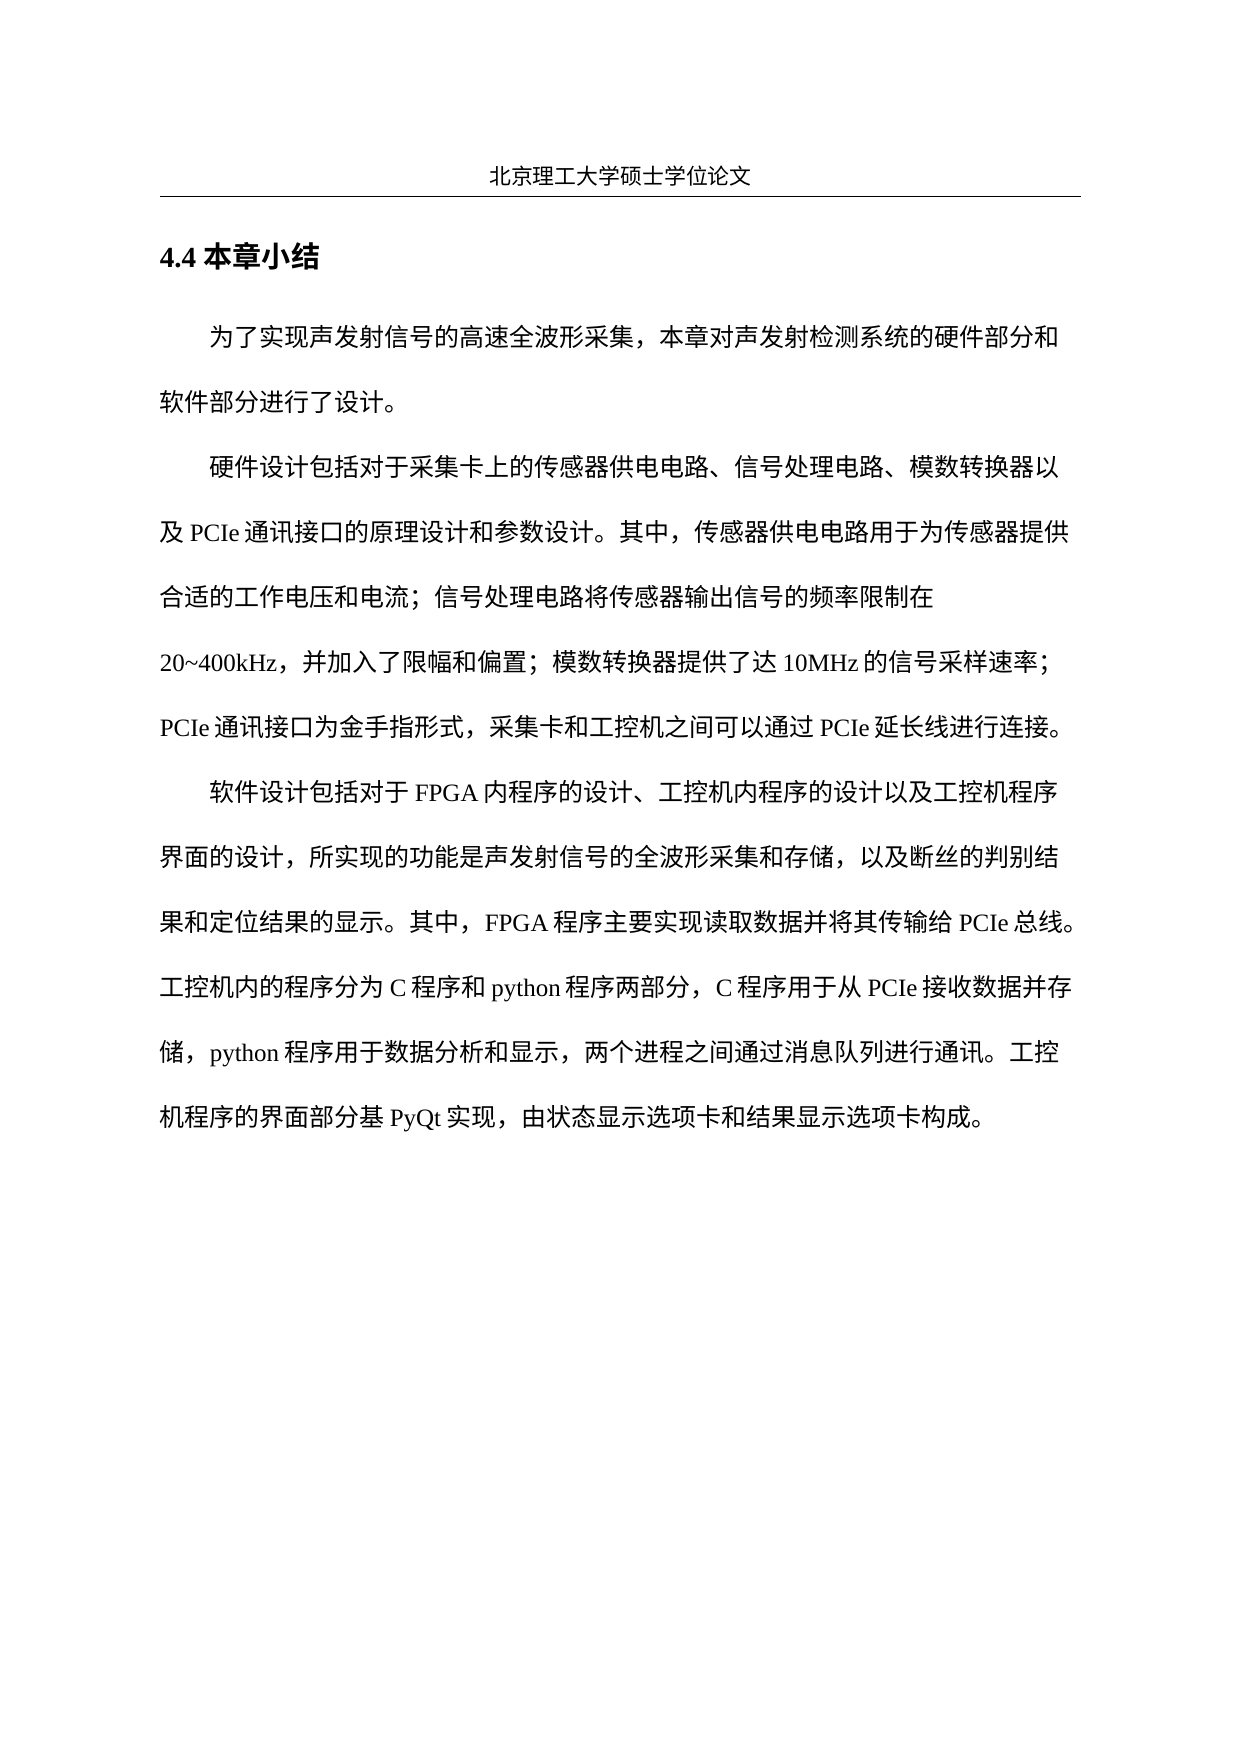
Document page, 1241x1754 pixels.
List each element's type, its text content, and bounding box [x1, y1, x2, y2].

text 软件设计包括对于FPGA内程序的设计、工控机内程序的设计以及工控机程序界面的设计，所实现的功能是声发射信号的全波形采集和存储，以及断丝的判别结果和定位结果的显示。其中，FPGA程序主要实现读取数据并将其传输给PCIe总线。工控机内的程序分为C程序和python程序两部分，C程序用于从PCIe接收数据并存储，python程序用于数据分析和显示，两个进程之间通过消息队列进行通讯。工控机程序的界面部分基PyQt实现，由状态显示选项卡和结果显示选项卡构成。 [159, 758, 1081, 1148]
text 为了实现声发射信号的高速全波形采集，本章对声发射检测系统的硬件部分和软件部分进行了设计。 [159, 303, 1081, 433]
text 硬件设计包括对于采集卡上的传感器供电电路、信号处理电路、模数转换器以及PCIe通讯接口的原理设计和参数设计。其中，传感器供电电路用于为传感器提供合适的工作电压和电流；信号处理电路将传感器输出信号的频率限制在20~400kHz，并加入了限幅和偏置；模数转换器提供了达10MHz的信号采样速率；PCIe通讯接口为金手指形式，采集卡和工控机之间可以通过PCIe延长线进行连接。 [159, 433, 1081, 758]
text 4.4 本章小结 [159, 222, 1081, 287]
